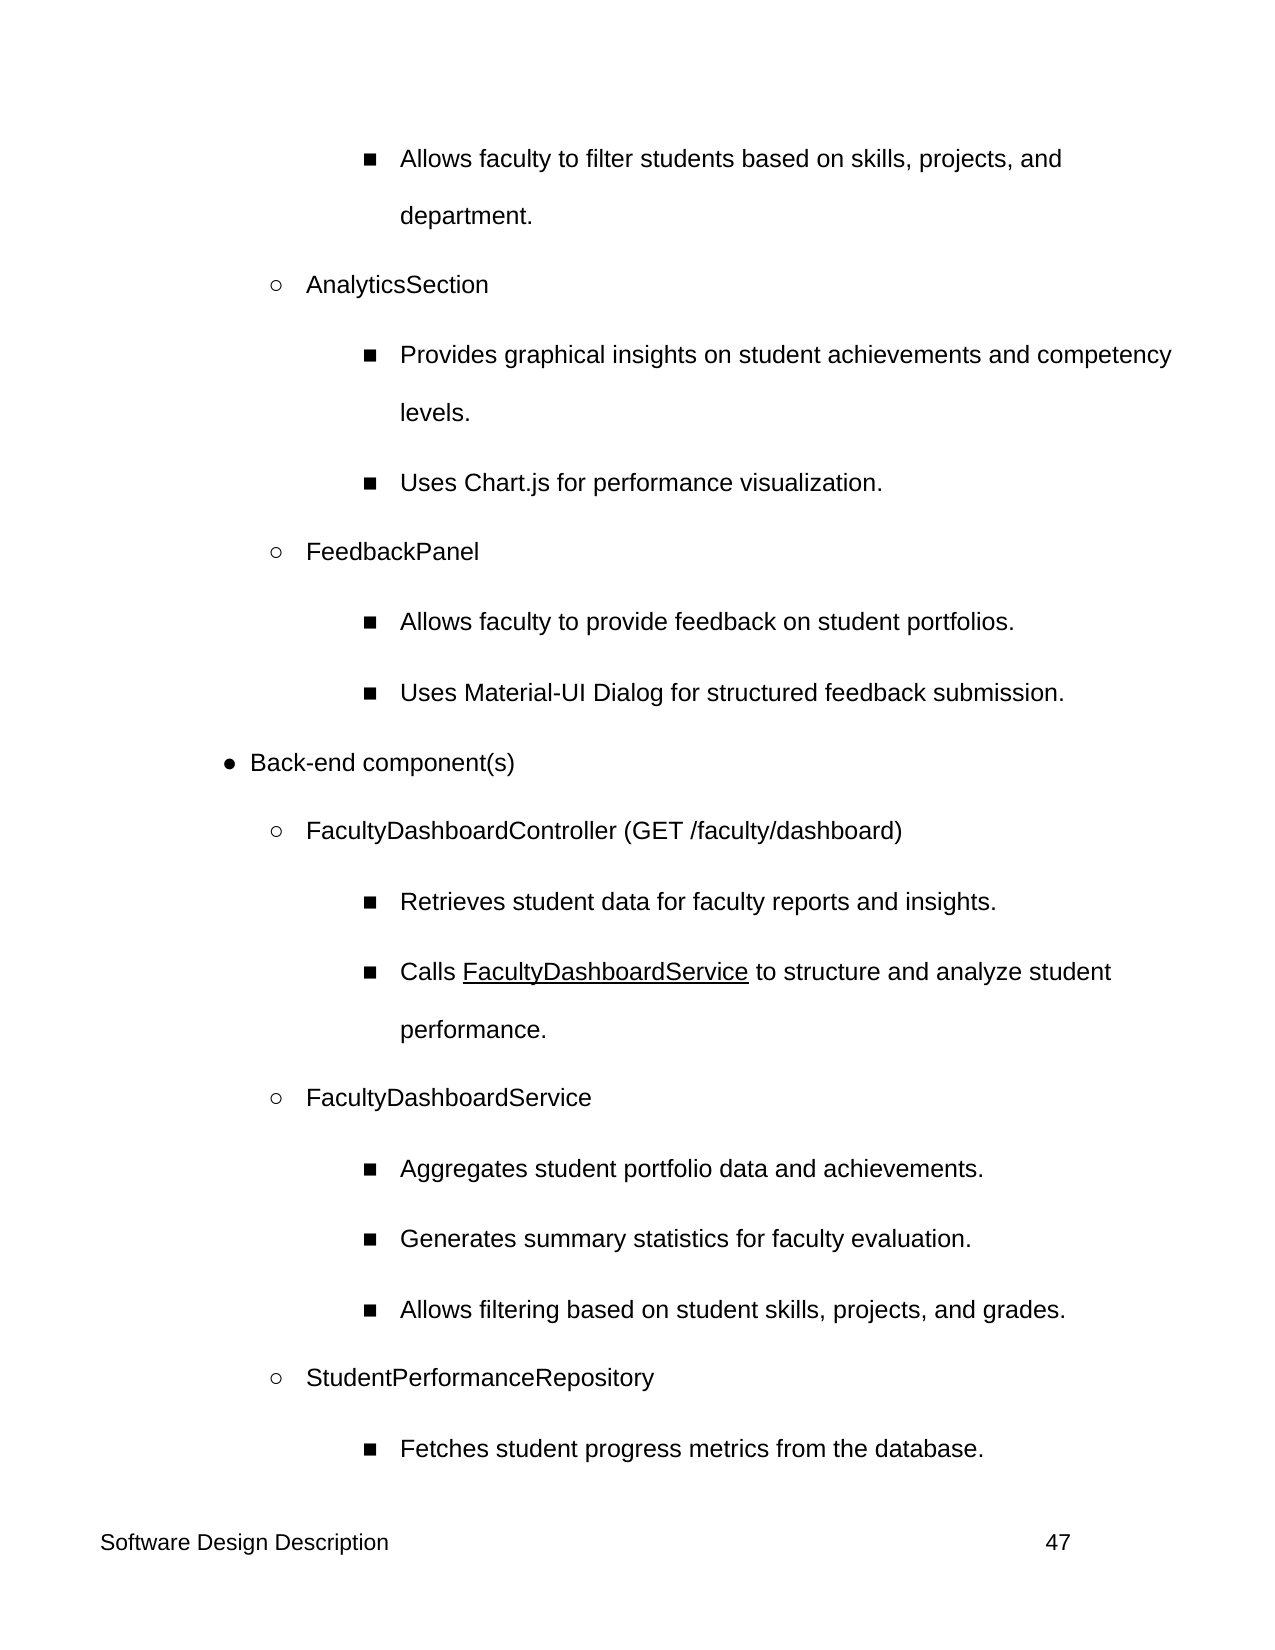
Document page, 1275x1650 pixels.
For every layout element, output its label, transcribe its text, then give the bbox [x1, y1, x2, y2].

list Uses Chart.js for performance visualization. [362, 468, 1175, 497]
list Allows filtering based on student skills, projects, and grades. [362, 1295, 1175, 1323]
list Uses Material-UI Dialog for structured feedback submission. [362, 677, 1175, 706]
list FacultyDashboardController (GET /faculty/dashboard) [269, 816, 1175, 845]
list FacultyDashboardService [268, 1083, 1175, 1112]
list Aggregates student portfolio data and achievements. [362, 1154, 1175, 1182]
list Provides graphical insights on student achievements and competency levels. [362, 340, 1175, 426]
list Back-end component(s) [222, 748, 1175, 777]
list Generates summary statistics for faculty evaluation. [362, 1224, 1175, 1253]
list StudentPerformanceRepository [268, 1363, 1175, 1392]
list AnalyticsSection [268, 269, 1175, 298]
list Calls FacultyDashboardService to structure and analyze student performance. [362, 957, 1175, 1044]
list Allows faculty to provide feedback on student portfolios. [362, 607, 1175, 636]
list FeedbackPanel [268, 536, 1175, 565]
list Retrieves student data for faculty reports and insights. [362, 887, 1175, 916]
list Allows faculty to filter students based on skills, projects, and department. [362, 144, 1175, 230]
list Fetches student progress metrics from the database. [362, 1434, 1175, 1462]
